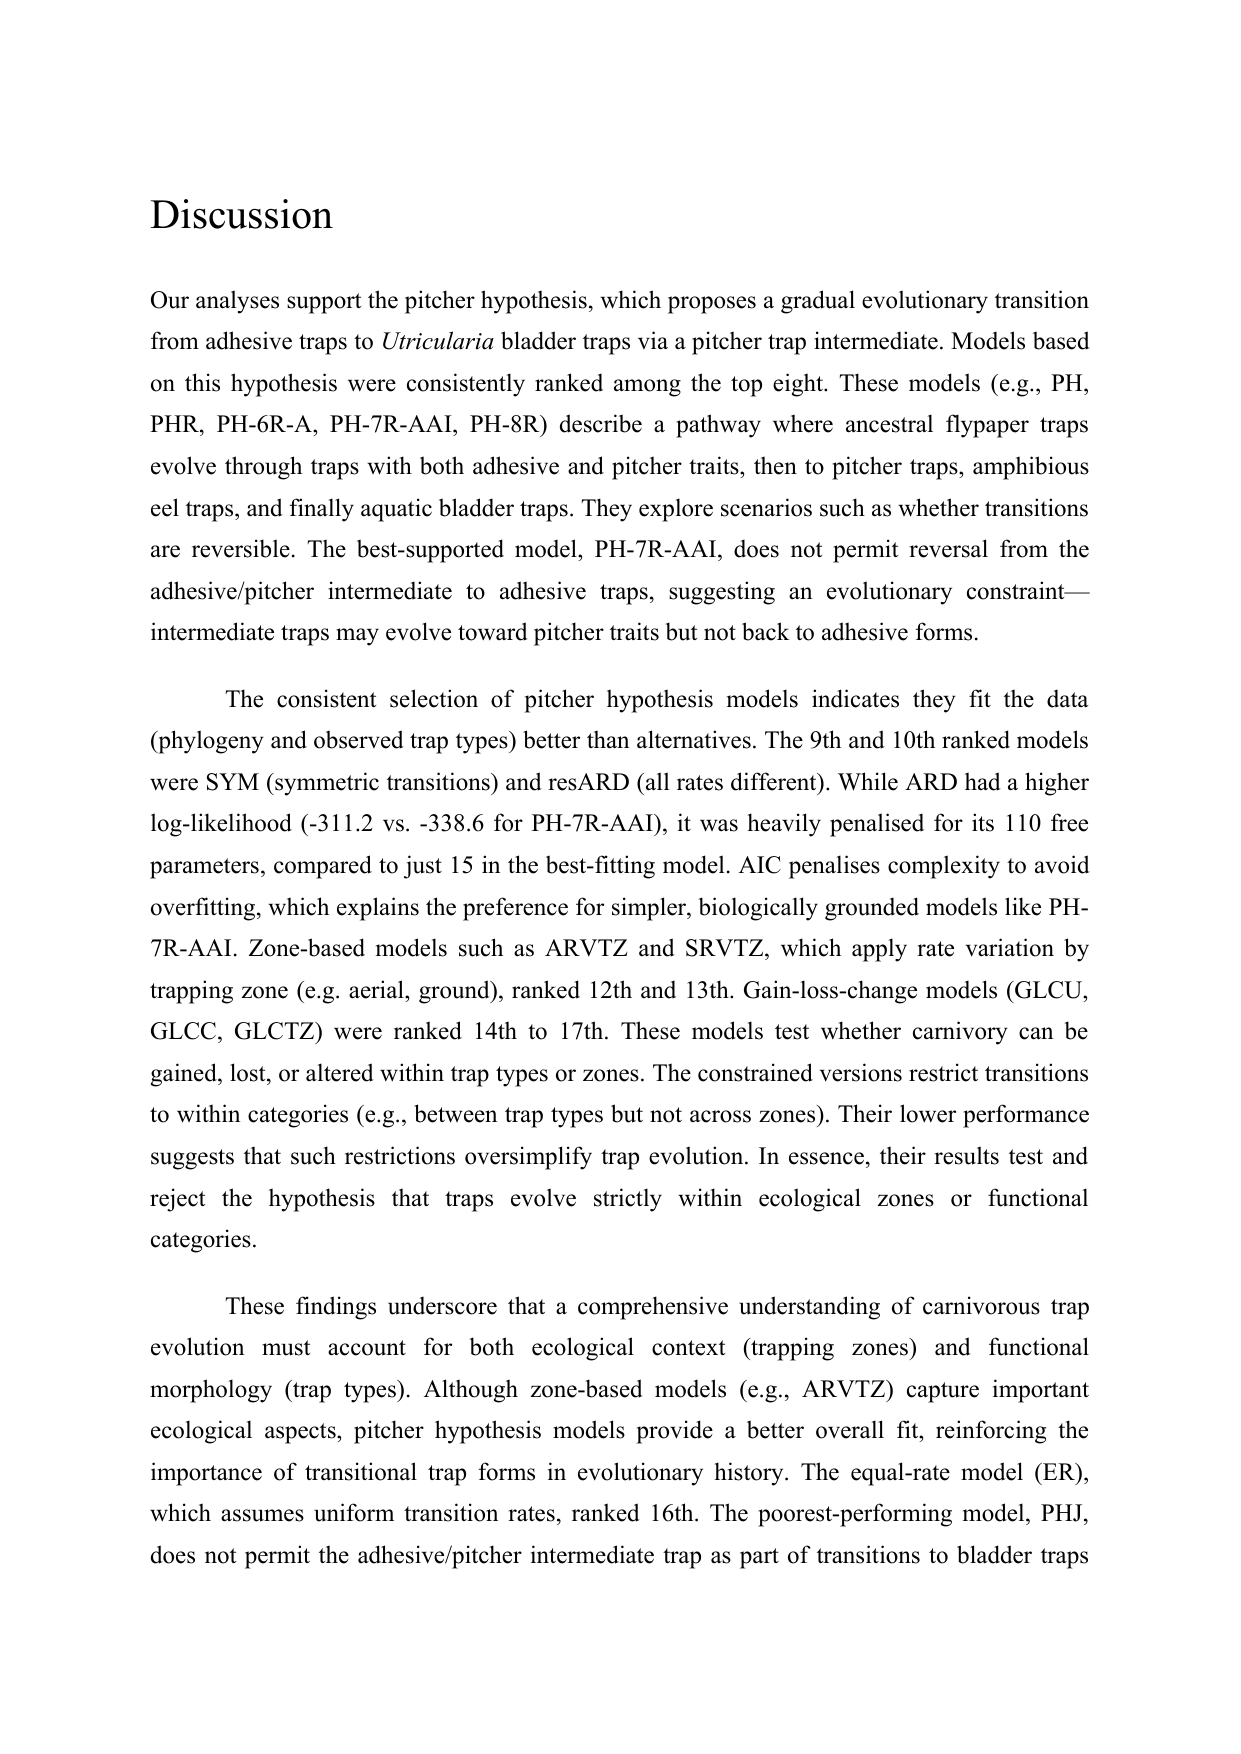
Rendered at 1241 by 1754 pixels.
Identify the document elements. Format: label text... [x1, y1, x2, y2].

text The consistent selection of pitcher hypothesis models indicates they fit the data (phylogeny and observed trap types) better than alternatives. The 9th and 10th ranked models were SYM (symmetric transitions) and resARD (all rates different). While ARD had a higher log-likelihood (-311.2 vs. -338.6 for PH-7R-AAI), it was heavily penalised for its 110 free parameters, compared to just 15 in the best-fitting model. AIC penalises complexity to avoid overfitting, which explains the preference for simpler, biologically grounded models like PH-7R-AAI. Zone-based models such as ARVTZ and SRVTZ, which apply rate variation by trapping zone (e.g. aerial, ground), ranked 12th and 13th. Gain-loss-change models (GLCU, GLCC, GLCTZ) were ranked 14th to 17th. These models test whether carnivory can be gained, lost, or altered within trap types or zones. The constrained versions restrict transitions to within categories (e.g., between trap types but not across zones). Their lower performance suggests that such restrictions oversimplify trap evolution. In essence, their results test and reject the hypothesis that traps evolve strictly within ecological zones or functional categories. [150, 685, 1090, 1253]
text Our analyses support the pitcher hypothesis, which proposes a gradual evolutionary transition from adhesive traps to Utricularia bladder traps via a pitcher trap intermediate. Models based on this hypothesis were consistently ranked among the top eight. These models (e.g., PH, PHR, PH-6R-A, PH-7R-AAI, PH-8R) describe a pathway where ancestral flypaper traps evolve through traps with both adhesive and pitcher traits, then to pitcher traps, amphibious eel traps, and finally aquatic bladder traps. They explore scenarios such as whether transitions are reversible. The best-supported model, PH-7R-AAI, does not permit reversal from the adhesive/pitcher intermediate to adhesive traps, suggesting an evolutionary constraint—intermediate traps may evolve toward pitcher traits but not back to adhesive forms. [150, 286, 1090, 646]
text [150, 1292, 1090, 1569]
subtitle Discussion [150, 192, 1090, 238]
